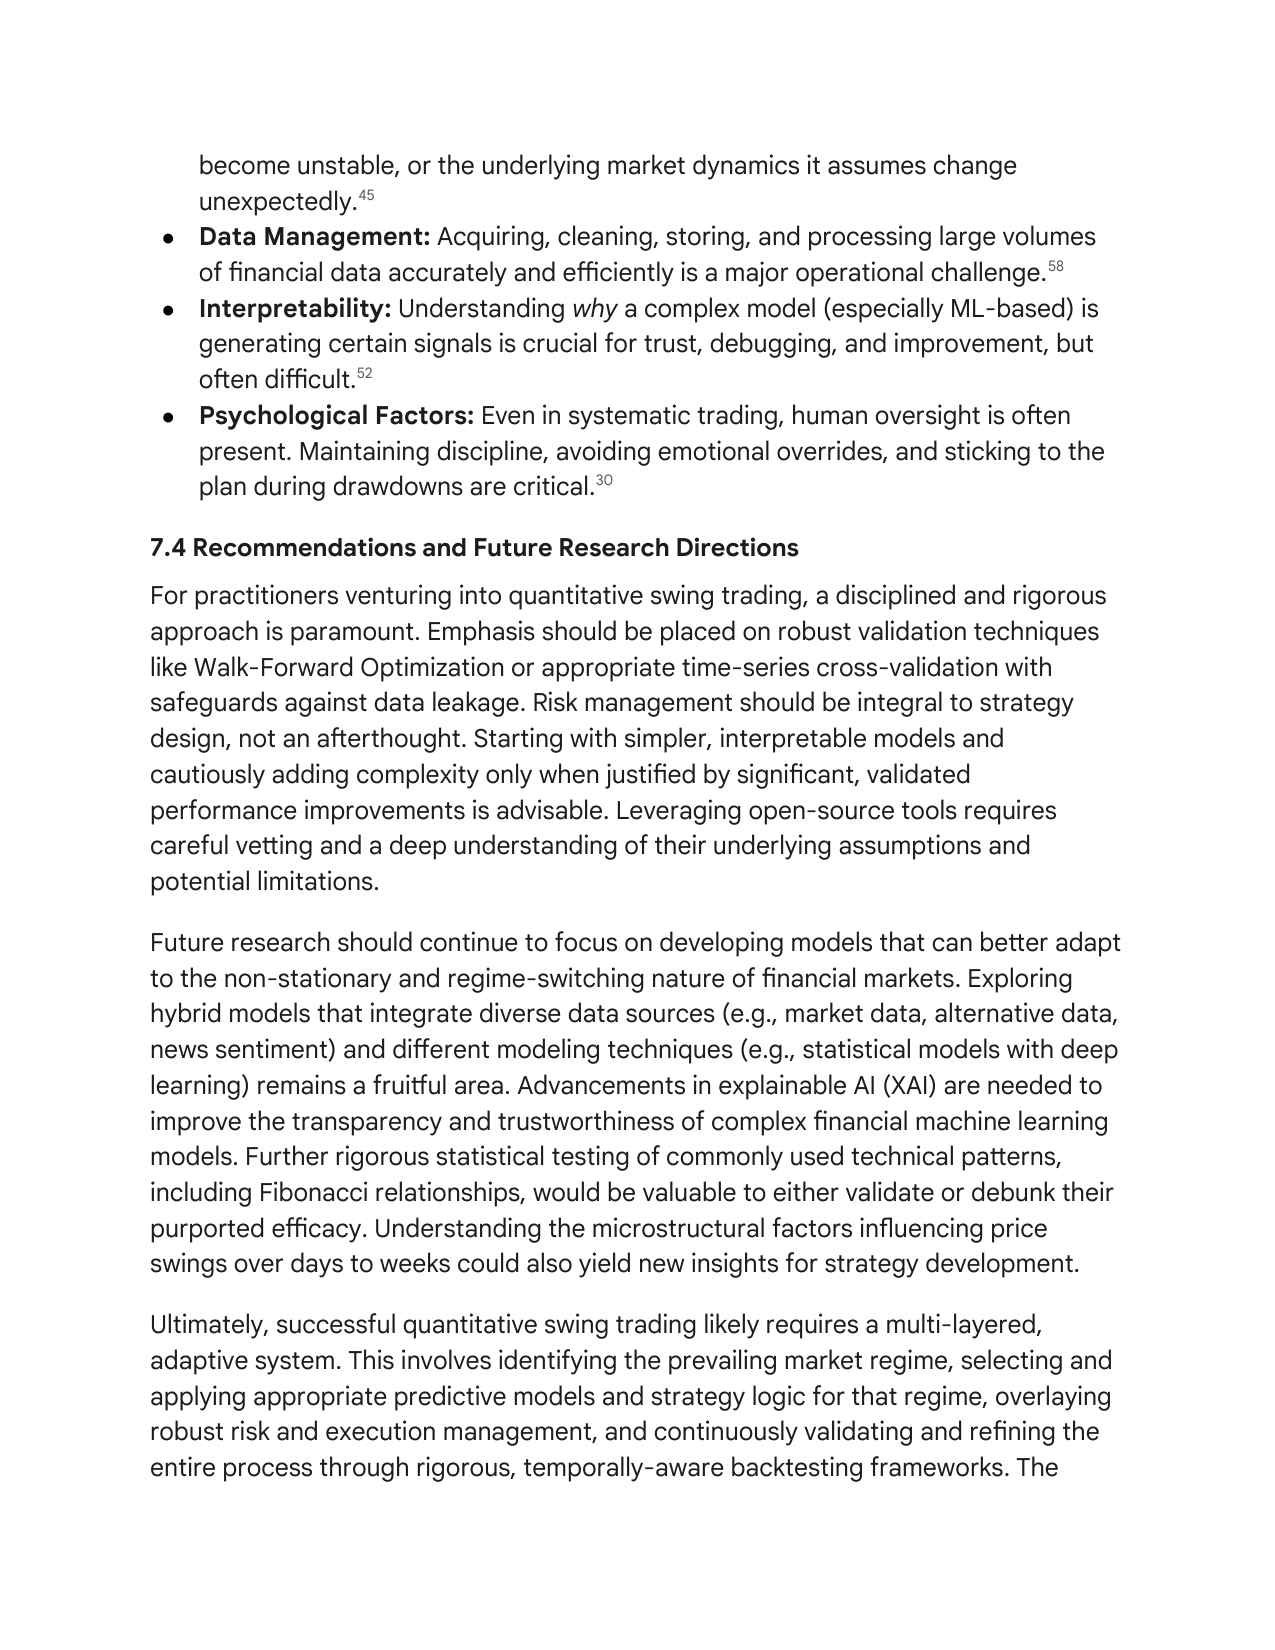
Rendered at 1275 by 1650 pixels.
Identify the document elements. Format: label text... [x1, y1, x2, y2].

text Future research should continue to focus on developing models that can better adapt to the non-stationary and regime-switching nature of financial markets. Exploring hybrid models that integrate diverse data sources (e.g., market data, alternative data, news sentiment) and different modeling techniques (e.g., statistical models with deep learning) remains a fruitful area. Advancements in explainable AI (XAI) are needed to improve the transparency and trustworthiness of complex financial machine learning models. Further rigorous statistical testing of commonly used technical patterns, including Fibonacci relationships, would be valuable to either validate or debunk their purported efficacy. Understanding the microstructural factors influencing price swings over days to weeks could also yield new insights for strategy development. [150, 927, 1125, 1280]
text For practitioners venturing into quantitative swing trading, a disciplined and rigorous approach is paramount. Emphasis should be placed on robust validation techniques like Walk-Forward Optimization or appropriate time-series cross-validation with safeguards against data leakage. Risk management should be integral to strategy design, not an afterthought. Starting with simpler, interpretable models and cautiously adding complexity only when justified by significant, validated performance improvements is advisable. Leveraging open-source tools requires careful vetting and a deep understanding of their underlying assumptions and potential limitations. [150, 581, 1125, 898]
subtitle 7.4 Recommendations and Future Research Directions [150, 532, 1125, 564]
list Psychological Factors: Even in systematic trading, human oversight is often present. Maintaining discipline, avoiding emotional overrides, and sticking to the plan during drawdowns are critical.30 [161, 400, 1125, 503]
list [161, 150, 1125, 217]
list Interpretability: Understanding why a complex model (especially ML-based) is generating certain signals is crucial for trust, debugging, and improvement, but often difficult.52 [161, 293, 1125, 396]
list Data Management: Acquiring, cleaning, storing, and processing large volumes of financial data accurately and efficiently is a major operational challenge.58 [161, 221, 1125, 288]
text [150, 1309, 1125, 1484]
